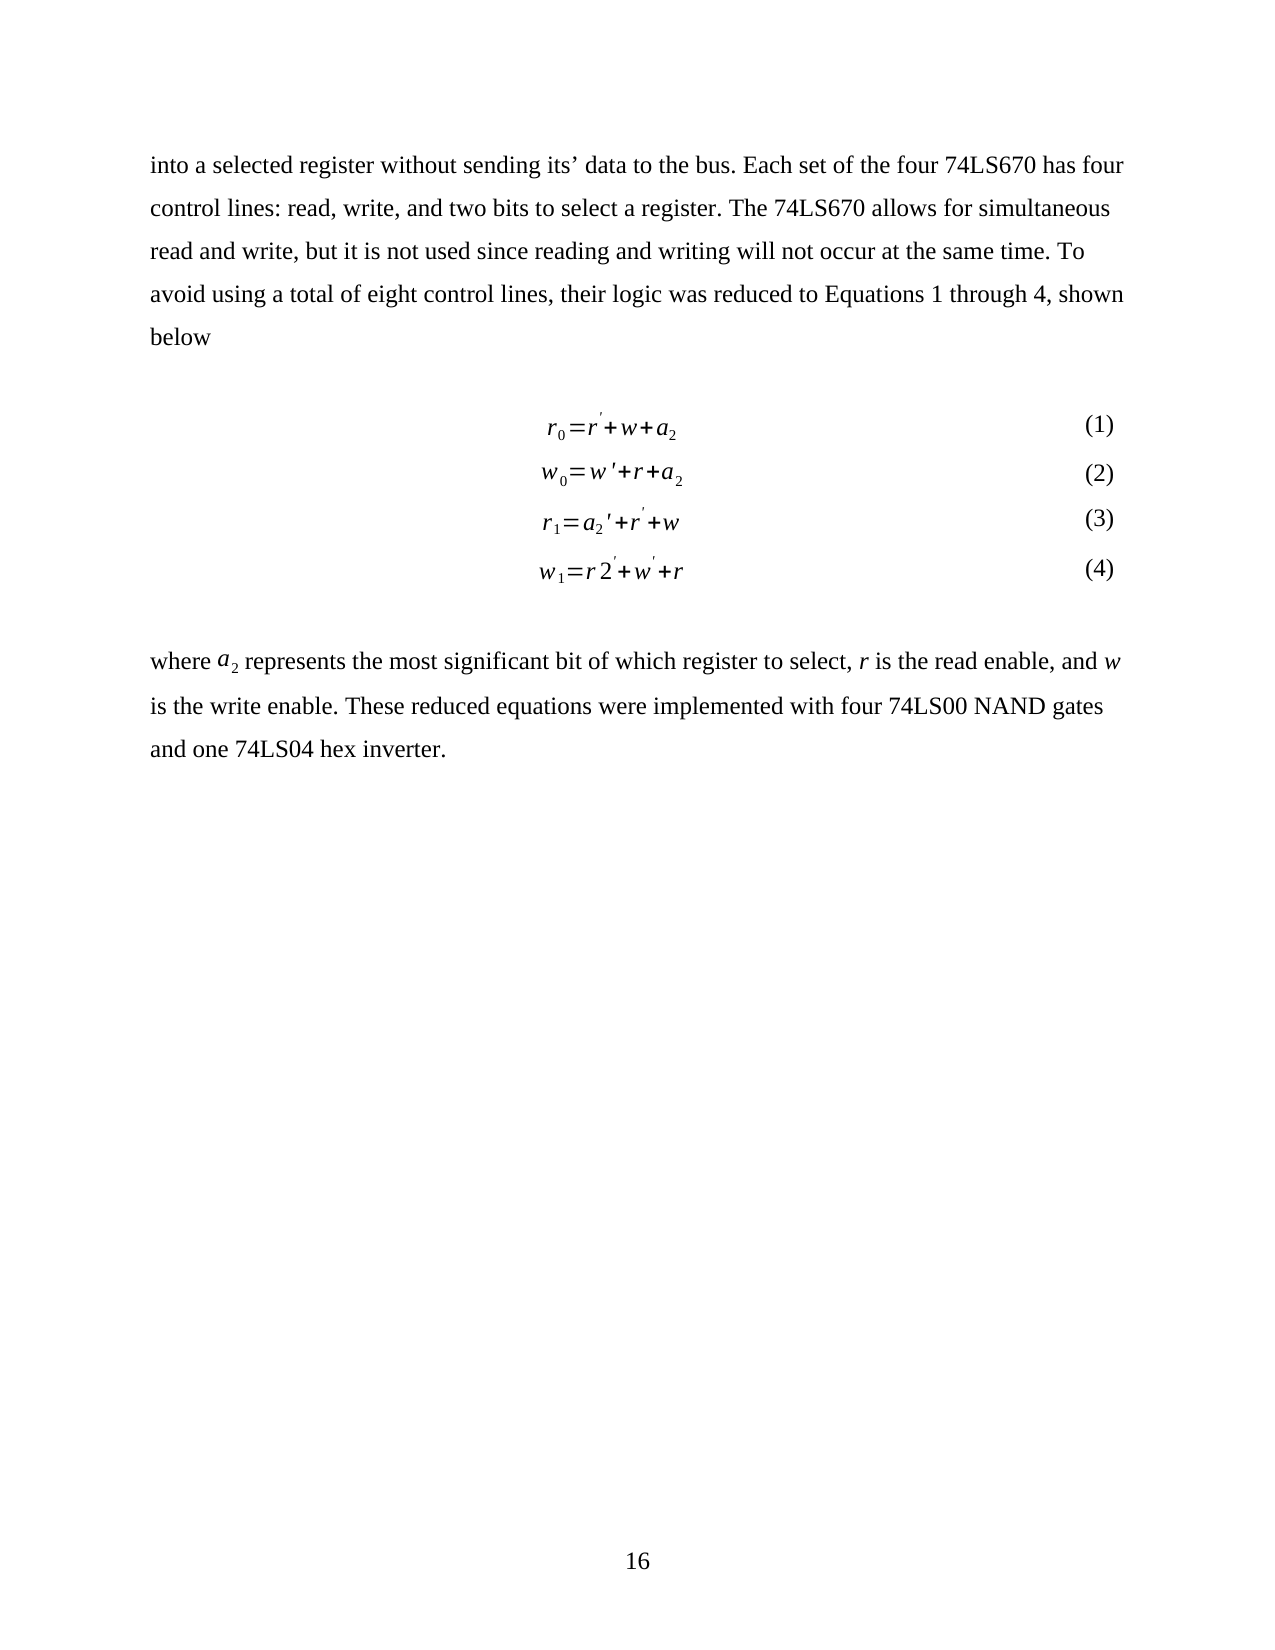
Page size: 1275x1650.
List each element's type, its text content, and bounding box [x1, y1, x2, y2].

table_cell [150, 458, 1073, 503]
table_header [150, 409, 1073, 458]
table_header (1) [1073, 409, 1125, 458]
text where represents the most significant bit of which register to select, r is the read enable, and w is the write enable. These reduced equations were implemented with four 74LS00 NAND gates and one 74LS04 hex inverter. [150, 645, 1125, 763]
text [150, 150, 1125, 351]
table_cell [150, 553, 1073, 602]
table_cell (3) [1073, 504, 1125, 553]
table_cell [150, 504, 1073, 553]
table_cell (4) [1073, 553, 1125, 602]
table_cell (2) [1073, 458, 1125, 503]
